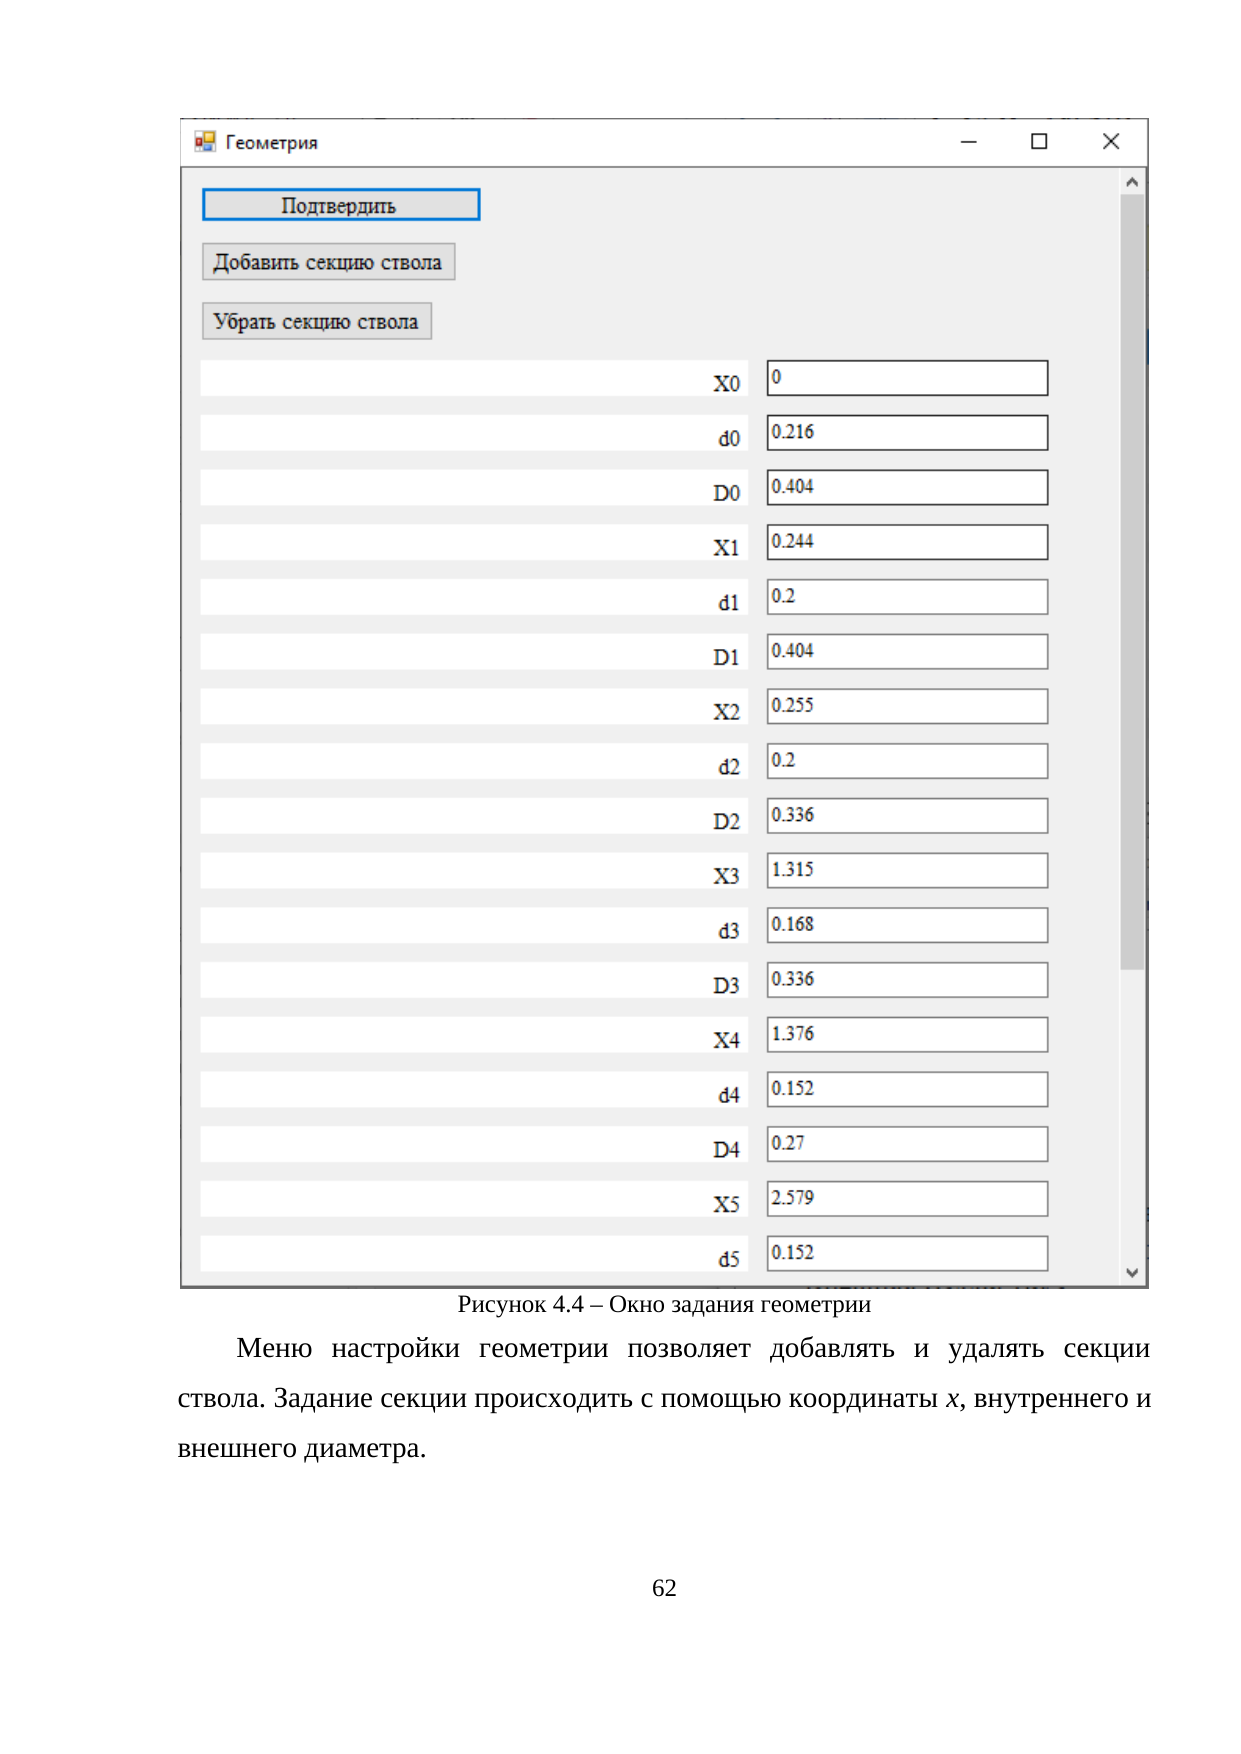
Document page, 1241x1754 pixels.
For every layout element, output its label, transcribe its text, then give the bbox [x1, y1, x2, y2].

text Рисунок 4.4 – Окно задания геометрии [177, 1289, 1152, 1317]
text Меню настройки геометрии позволяет добавлять и удалять секции ствола. Задание секции происходить с помощью координаты x, внутреннего и внешнего диаметра. [177, 1330, 1152, 1464]
picture [180, 118, 1149, 1289]
